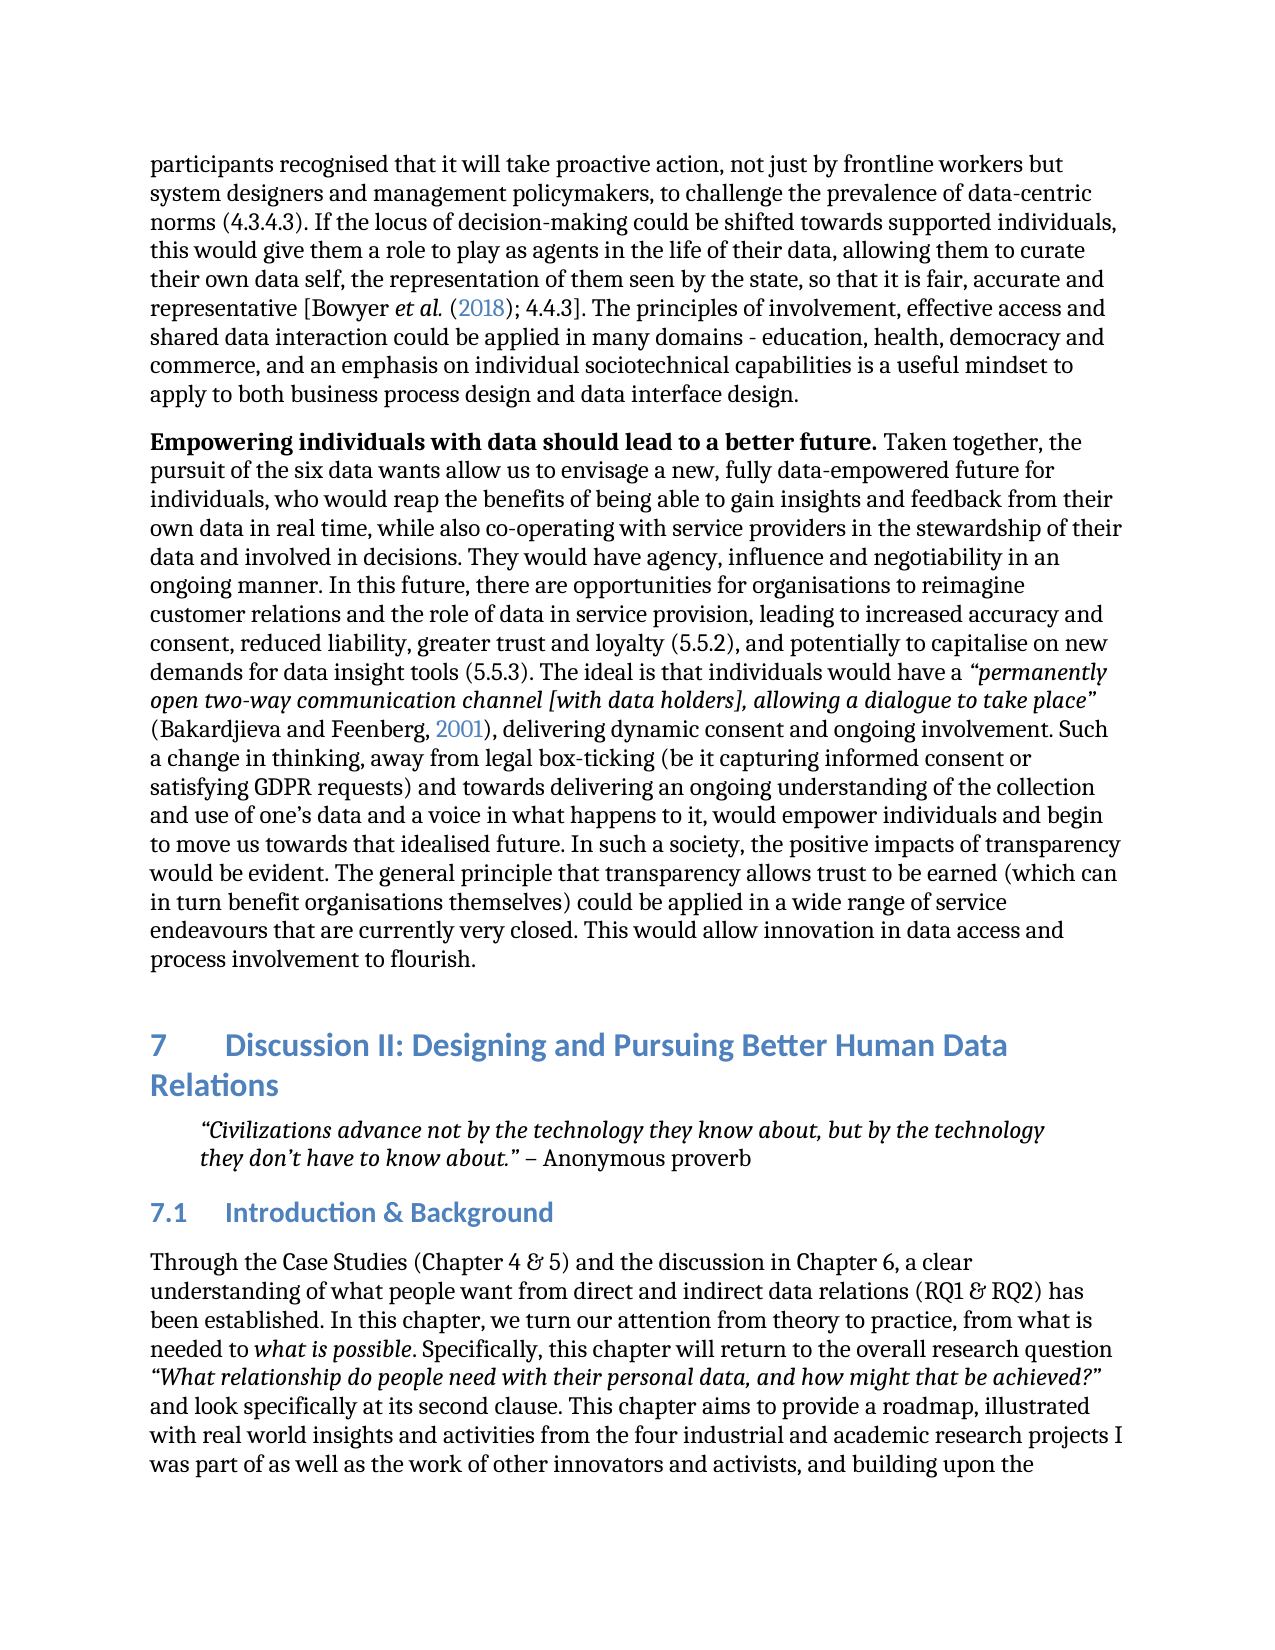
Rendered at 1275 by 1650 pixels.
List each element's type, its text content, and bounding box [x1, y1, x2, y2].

subtitle 7 Discussion II: Designing and Pursuing Better Human Data Relations [150, 1024, 1125, 1105]
text Empowering individuals with data should lead to a better future. Taken together, the pursuit of the six data wants allow us to envisage a new, fully data-empowered future for individuals, who would reap the benefits of being able to gain insights and feedback from their own data in real time, while also co-operating with service providers in the stewardship of their data and involved in decisions. They would have agency, influence and negotiability in an ongoing manner. In this future, there are opportunities for organisations to reimagine customer relations and the role of data in service provision, leading to increased accuracy and consent, reduced liability, greater trust and loyalty (5.5.2), and potentially to capitalise on new demands for data insight tools (5.5.3). The ideal is that individuals would have a “permanently open two-way communication channel [with data holders], allowing a dialogue to take place” (Bakardjieva and Feenberg, 2001), delivering dynamic consent and ongoing involvement. Such a change in thinking, away from legal box-ticking (be it capturing informed consent or satisfying GDPR requests) and towards delivering an ongoing understanding of the collection and use of one’s data and a voice in what happens to it, would empower individuals and begin to move us towards that idealised future. In such a society, the positive impacts of transparency would be evident. The general principle that transparency allows trust to be earned (which can in turn benefit organisations themselves) could be applied in a wide range of service endeavours that are currently very closed. This would allow innovation in data access and process involvement to flourish. [150, 427, 1125, 974]
text “Civilizations advance not by the technology they know about, but by the technology they don’t have to know about.” – Anonymous proverb [200, 1116, 1075, 1173]
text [150, 1248, 1125, 1478]
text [150, 150, 1125, 409]
subtitle 7.1 Introduction & Background [150, 1194, 1125, 1229]
